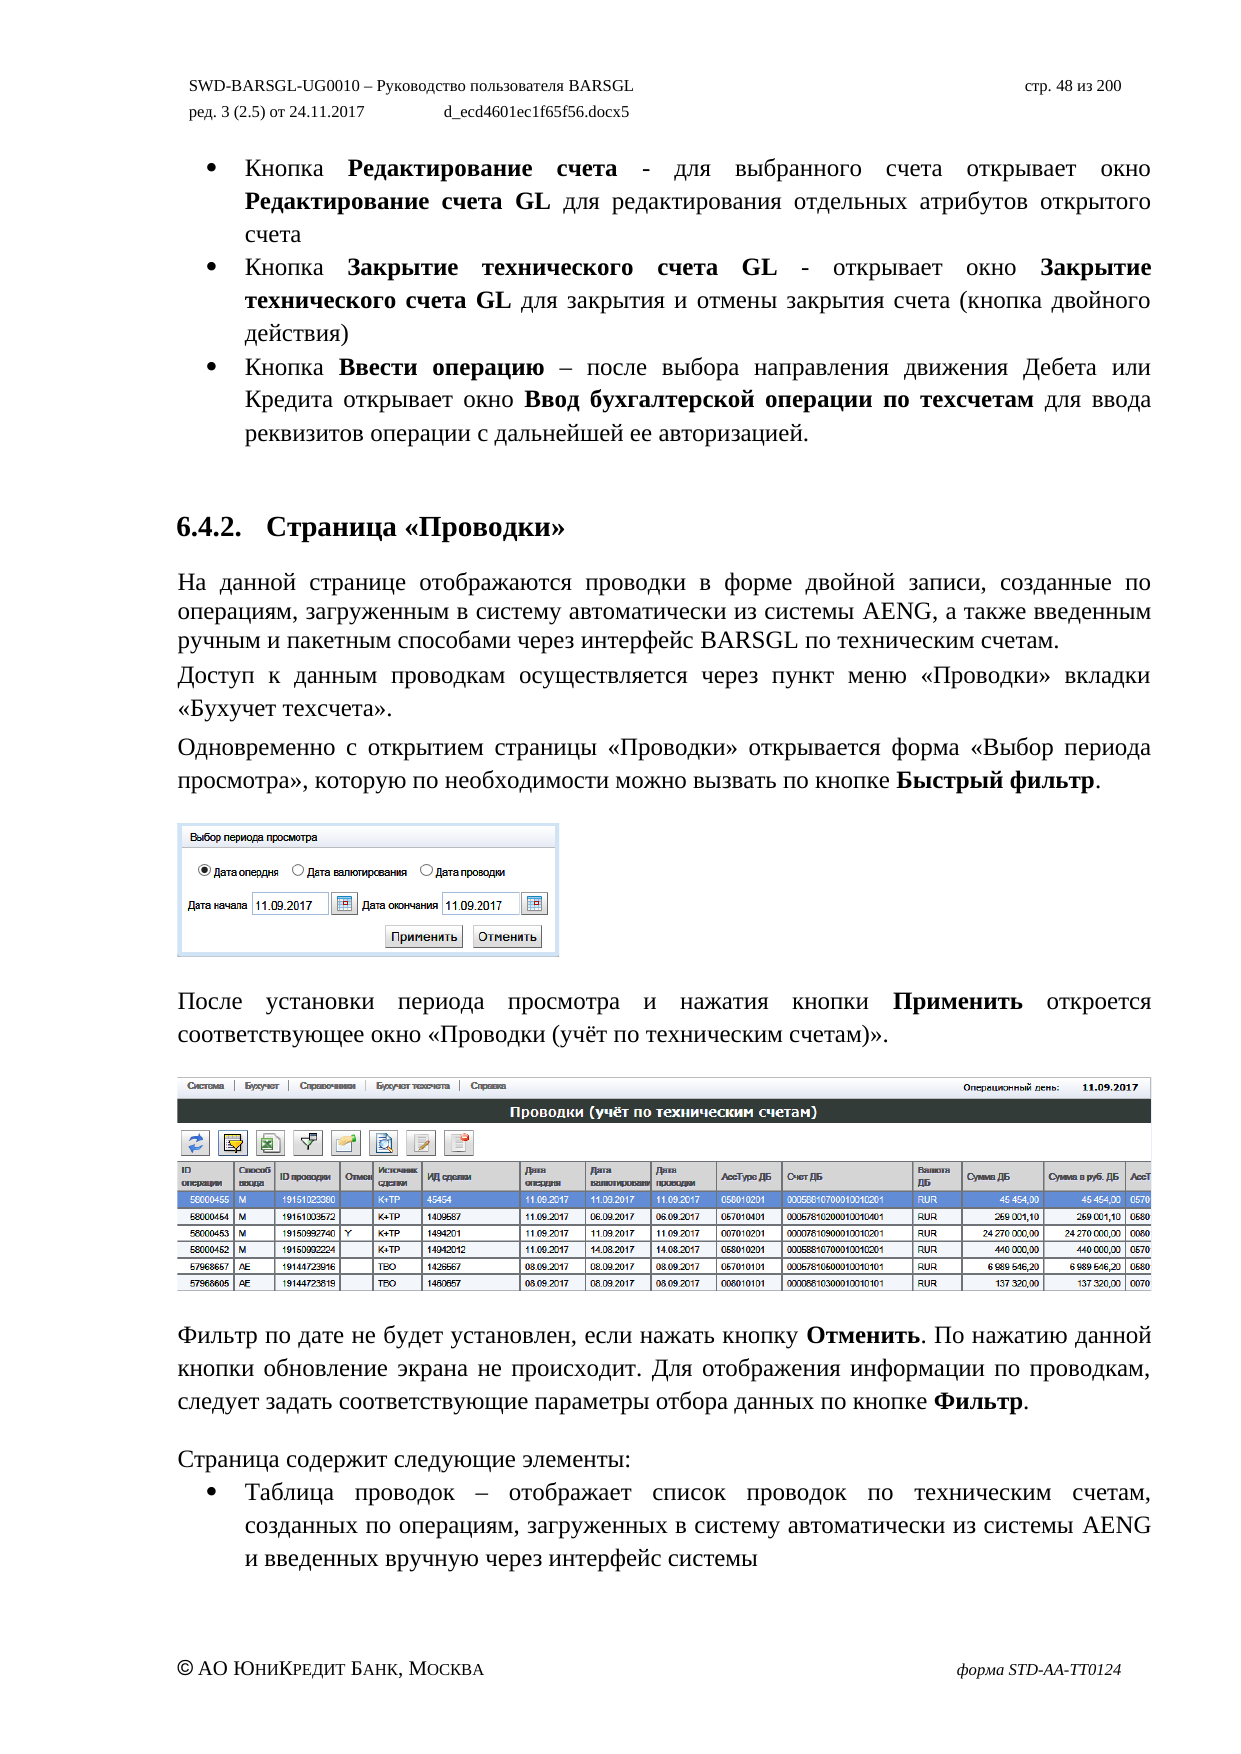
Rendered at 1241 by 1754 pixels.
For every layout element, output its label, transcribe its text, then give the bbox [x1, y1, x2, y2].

text После установки периода просмотра и нажатия кнопки Применить откроется соответствующее окно «Проводки (учёт по техническим счетам)». [177, 986, 1152, 1048]
list Таблица проводок – отображает список проводок по техническим счетам, созданных по операциям, загруженных в систему автоматически из системы AENG и введенных вручную через интерфейс системы [207, 1477, 1152, 1572]
text Одновременно с открытием страницы «Проводки» открывается форма «Выбор периода просмотра», которую по необходимости можно вызвать по кнопке Быстрый фильтр. [177, 732, 1152, 794]
list Кнопка Закрытие технического счета GL - открывает окно Закрытие технического счета GL для закрытия и отмены закрытия счета (кнопка двойного действия) [207, 252, 1152, 347]
subtitle Страница «Проводки» [176, 509, 1152, 542]
text На данной странице отображаются проводки в форме двойной записи, созданные по операциям, загруженным в систему автоматически из системы AENG, а также введенным ручным и пакетным способами через интерфейс BARSGL по техническим счетам. [177, 567, 1152, 653]
text Страница содержит следующие элементы: [177, 1444, 1152, 1473]
list Кнопка Редактирование счета - для выбранного счета открывает окно Редактирование счета GL для редактирования отдельных атрибутов открытого счета [207, 153, 1152, 248]
picture [177, 1077, 1152, 1291]
text Фильтр по дате не будет установлен, если нажать кнопку Отменить. По нажатию данной кнопки обновление экрана не происходит. Для отображения информации по проводкам, следует задать соответствующие параметры отбора данных по кнопке Фильтр. [177, 1320, 1152, 1415]
list Кнопка Ввести операцию – после выбора направления движения Дебета или Кредита открывает окно Ввод бухгалтерской операции по техсчетам для ввода реквизитов операции с дальнейшей ее авторизацией. [207, 352, 1152, 446]
text Доступ к данным проводкам осуществляется через пункт меню «Проводки» вкладки «Бухучет техсчета». [177, 660, 1152, 721]
picture [177, 823, 560, 957]
